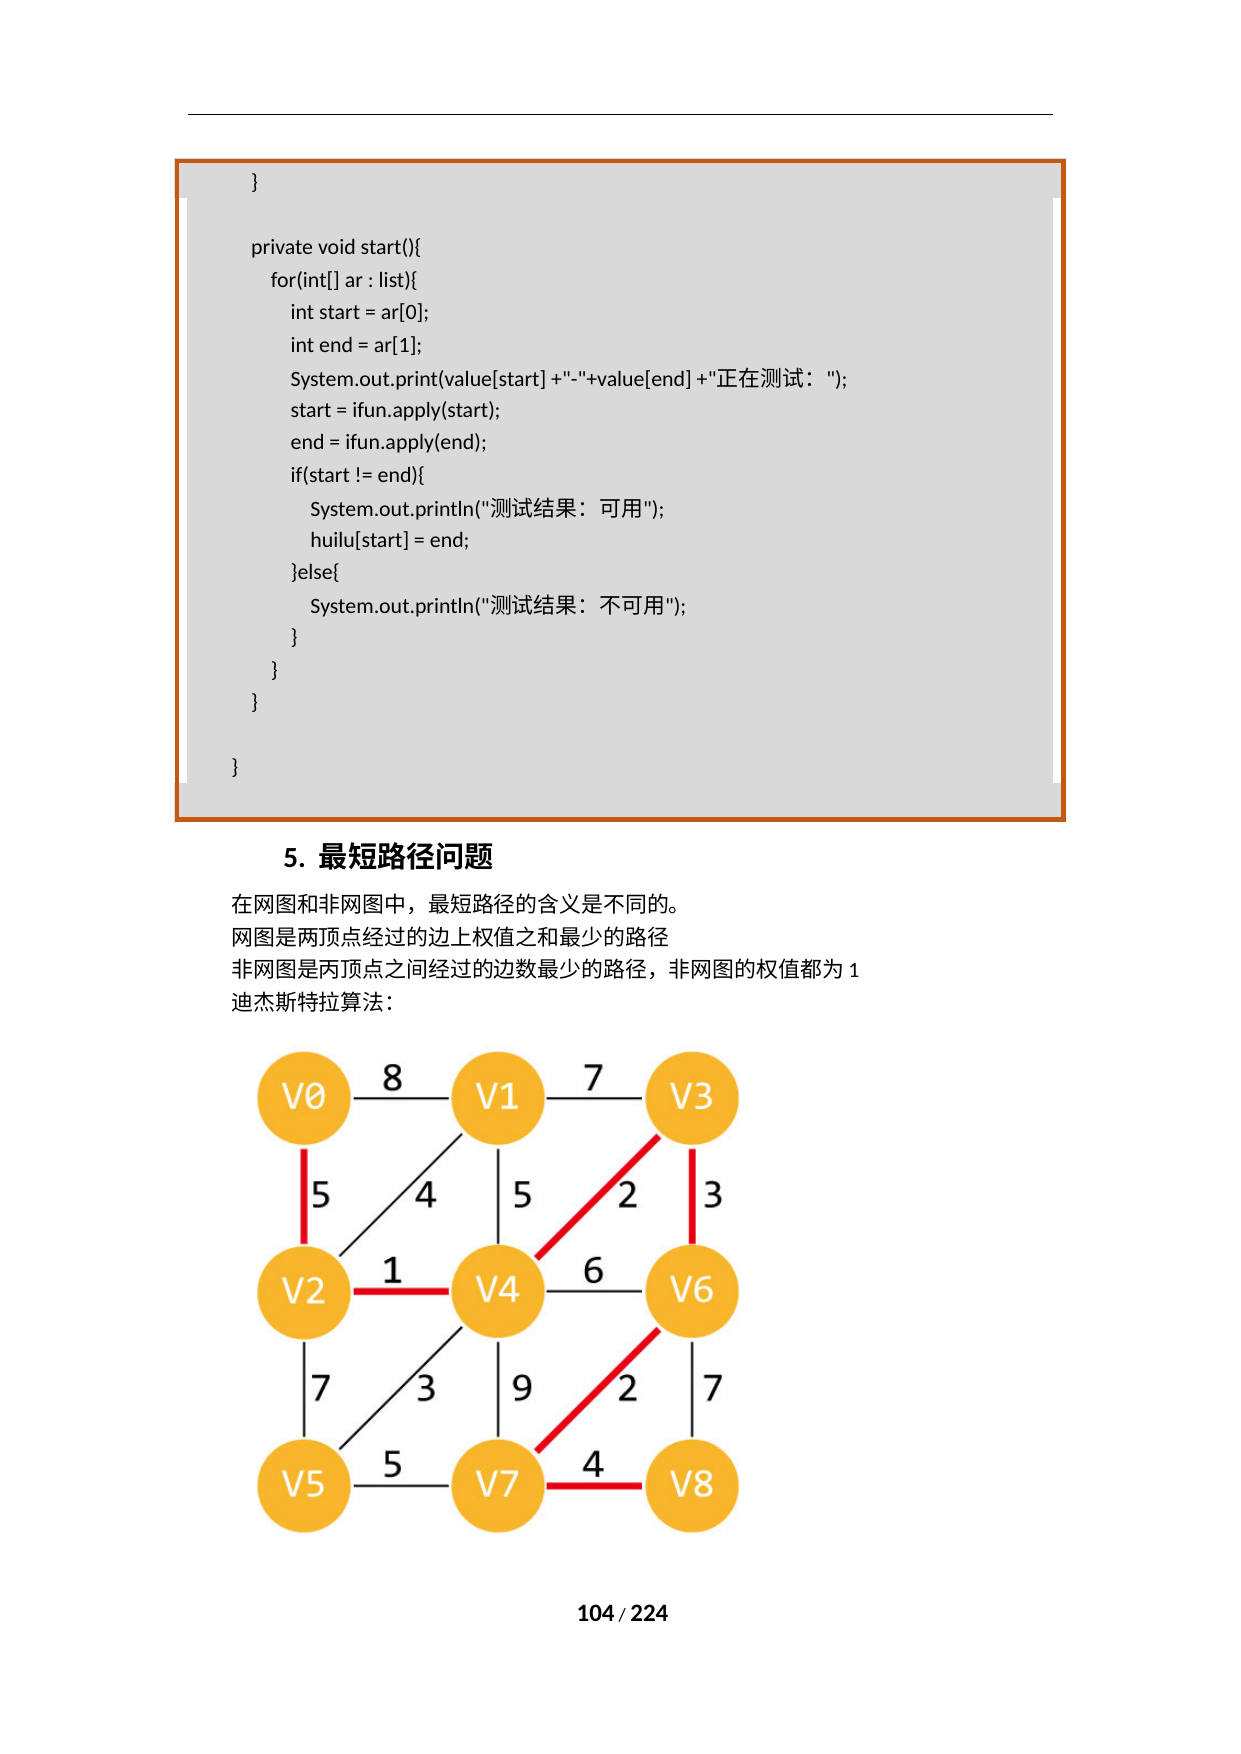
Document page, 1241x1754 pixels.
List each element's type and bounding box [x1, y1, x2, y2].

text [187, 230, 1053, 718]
picture [231, 1027, 778, 1559]
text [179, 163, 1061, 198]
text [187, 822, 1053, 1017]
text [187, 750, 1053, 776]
